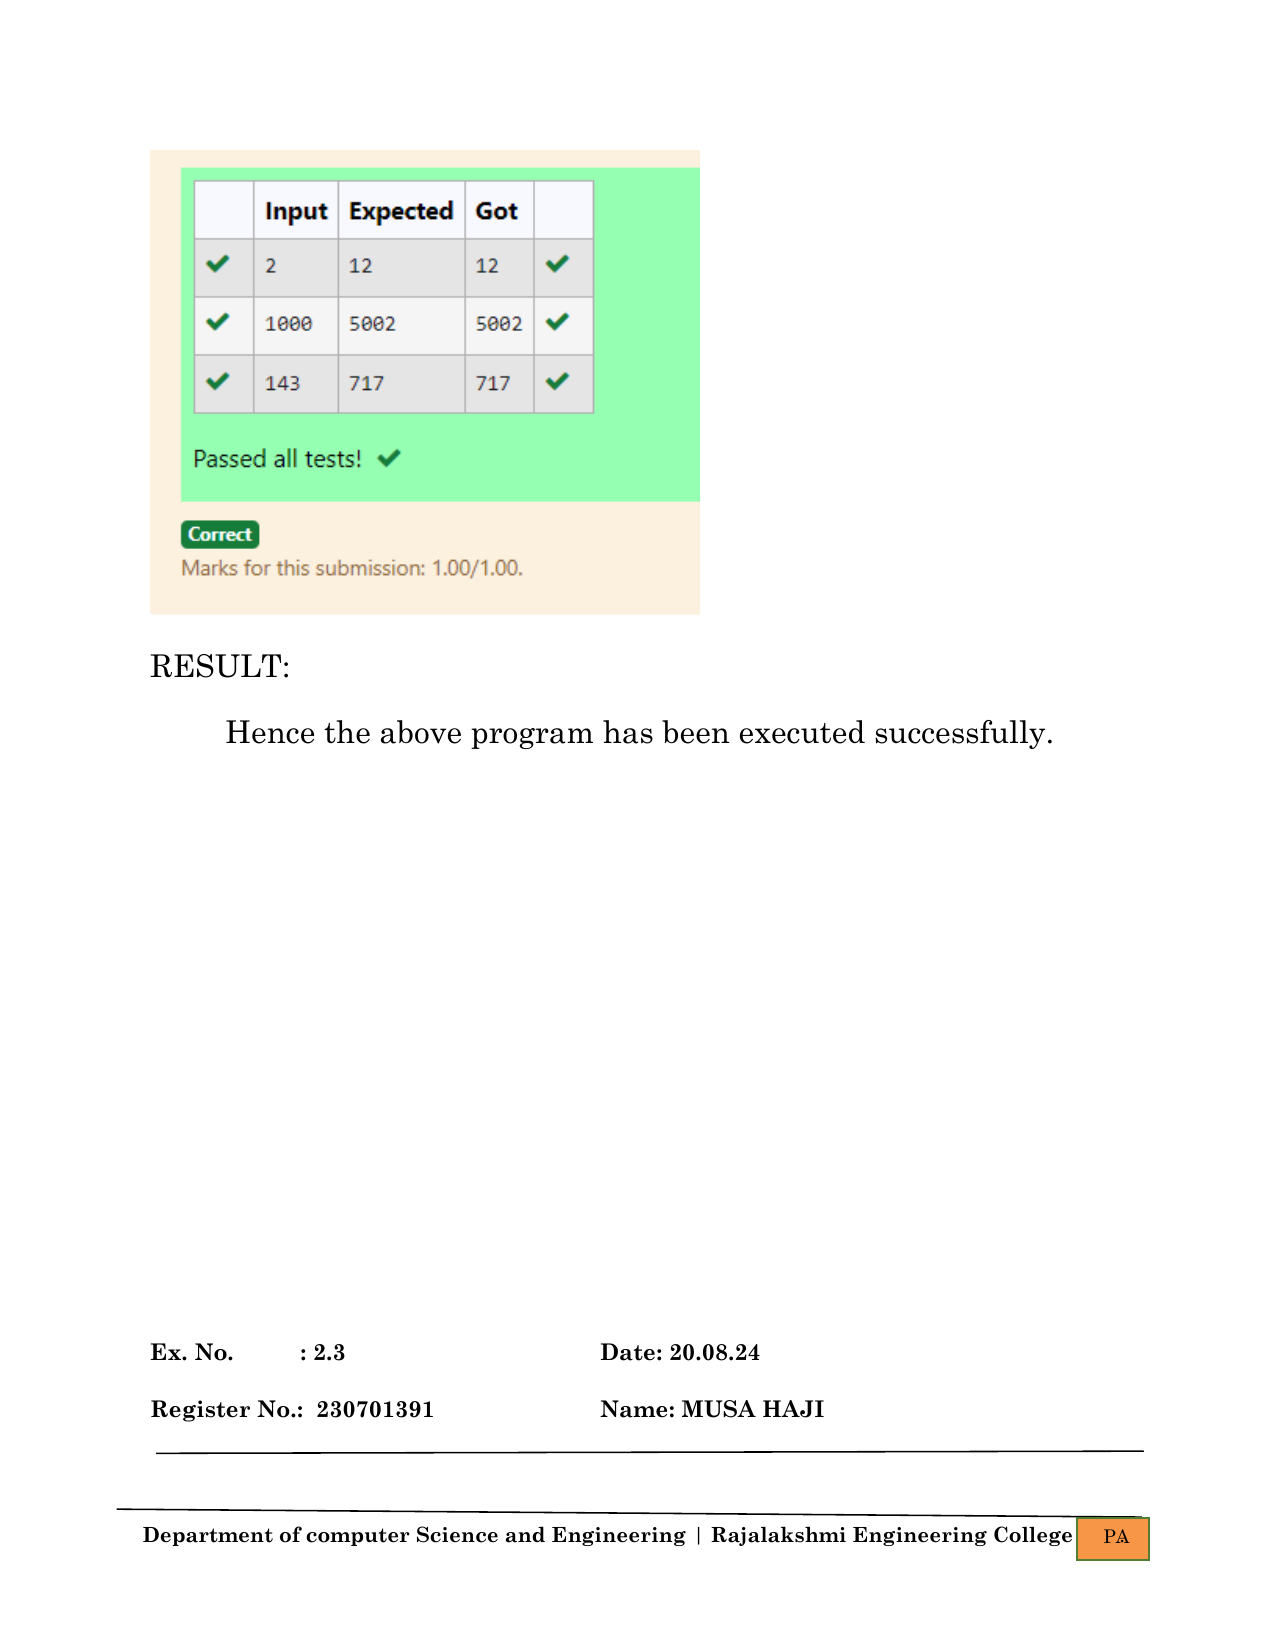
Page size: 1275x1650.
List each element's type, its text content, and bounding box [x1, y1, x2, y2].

picture [150, 150, 700, 618]
text RESULT: [150, 646, 1125, 684]
text Hence the above program has been executed successfully. [150, 713, 1125, 751]
text Ex. No. : 2.3 Date: 20.08.24 [150, 1338, 1125, 1366]
text Register No.: 230701391 Name: MUSA HAJI [150, 1395, 1125, 1423]
